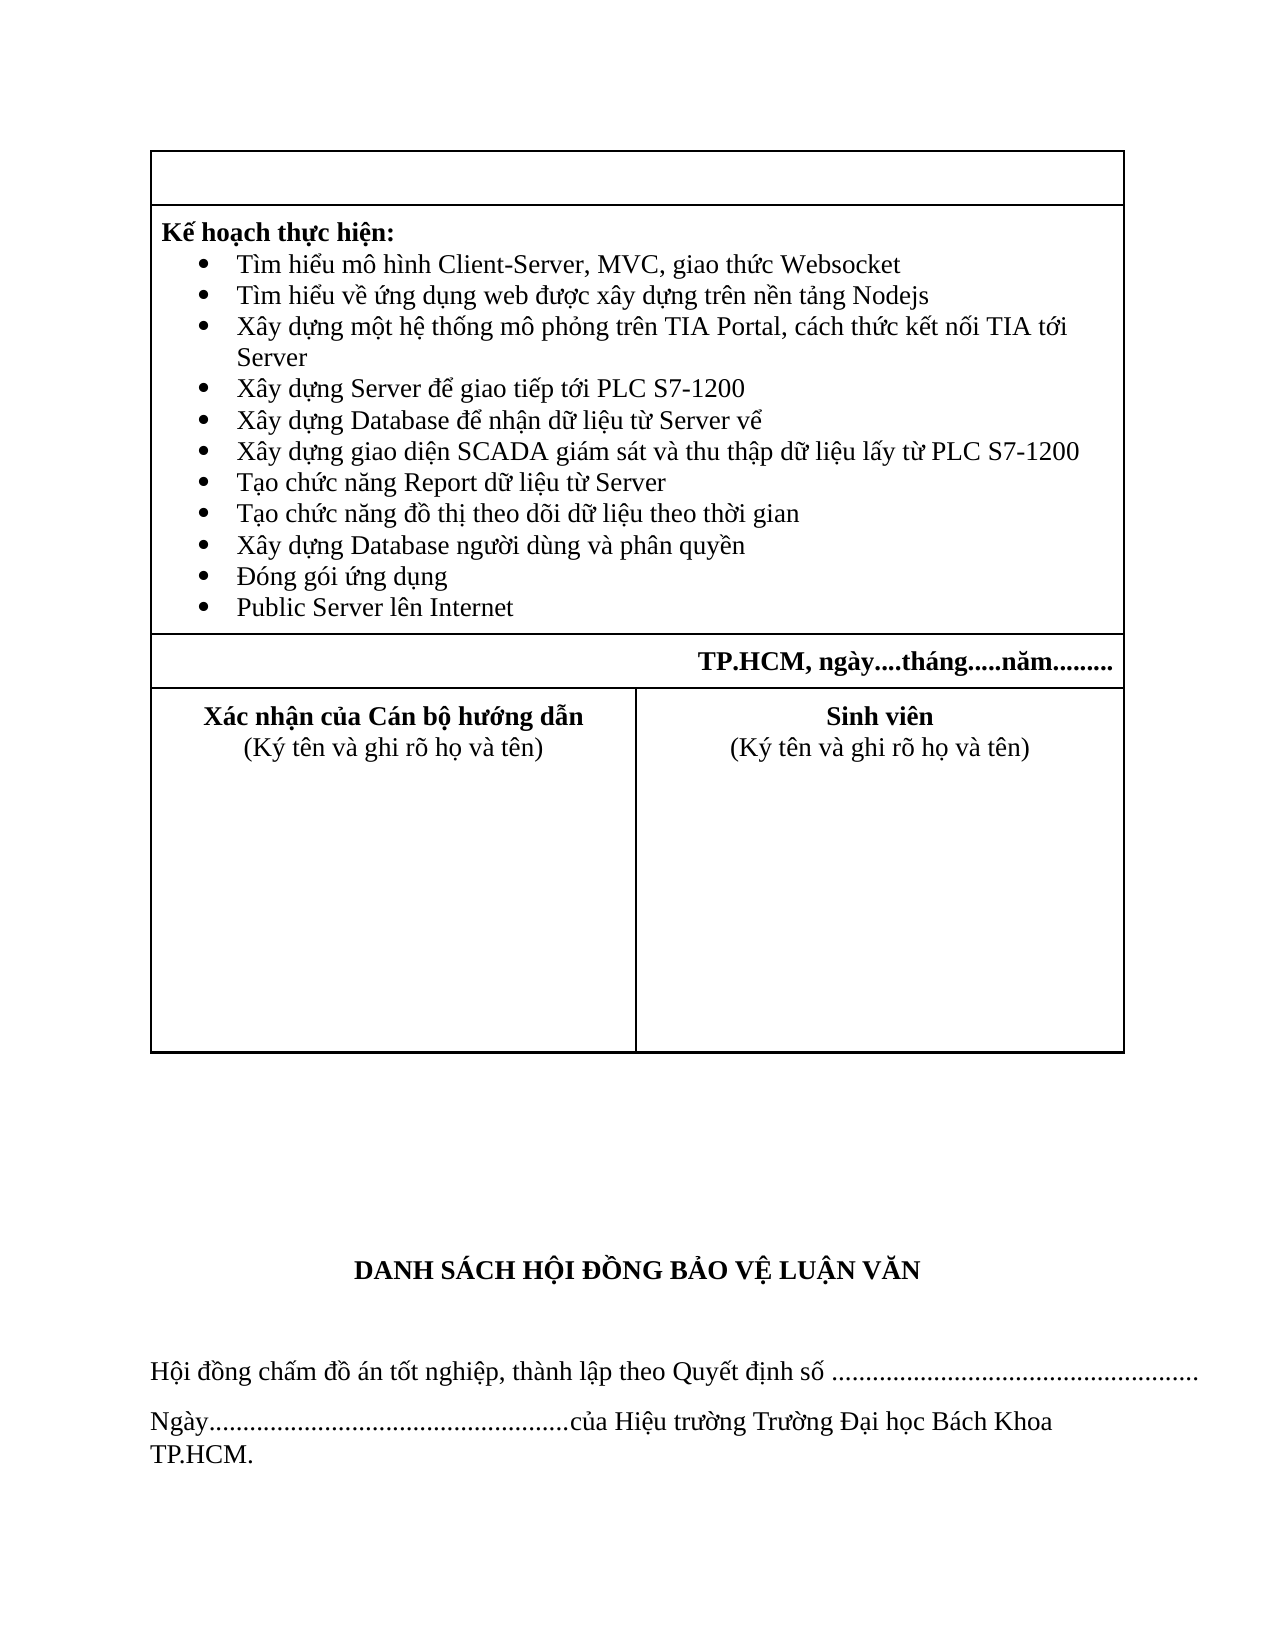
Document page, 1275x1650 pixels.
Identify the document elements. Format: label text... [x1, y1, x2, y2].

text Ngày của Hiệu trường Trường Đại học Bách Khoa TP.HCM. [150, 1405, 1125, 1470]
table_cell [152, 152, 1123, 204]
table_cell Xác nhận của Cán bộ hướng dẫn (Ký tên và ghi rõ họ và tên) [152, 689, 635, 1051]
text DANH SÁCH HỘI ĐỒNG BẢO VỆ LUẬN VĂN [150, 1254, 1125, 1286]
table_cell Kế hoạch thực hiện: Tìm hiểu mô hình Client-Server, MVC, giao thức Websocket Tìm hiểu về ứng dụng web được xây dựng trên nền tảng Nodejs Xây dựng một hệ thống mô phỏng trên TIA Portal, cách thức kết nối TIA tới Server Xây dựng Server để giao tiếp tới PLC S7-1200 Xây dựng Database để nhận dữ liệu từ Server vể Xây dựng giao diện SCADA giám sát và thu thập dữ liệu lấy từ PLC S7-1200 Tạo chức năng Report dữ liệu từ Server Tạo chức năng đồ thị theo dõi dữ liệu theo thời gian Xây dựng Database người dùng và phân quyền Đóng gói ứng dụng Public Server lên Internet [152, 206, 1123, 633]
table_cell Sinh viên (Ký tên và ghi rõ họ và tên) [637, 689, 1123, 1051]
table_cell TP.HCM, ngày....tháng.....năm......... [152, 635, 1123, 687]
text Hội đồng chấm đồ án tốt nghiệp, thành lập theo Quyết định số [150, 1355, 1125, 1386]
